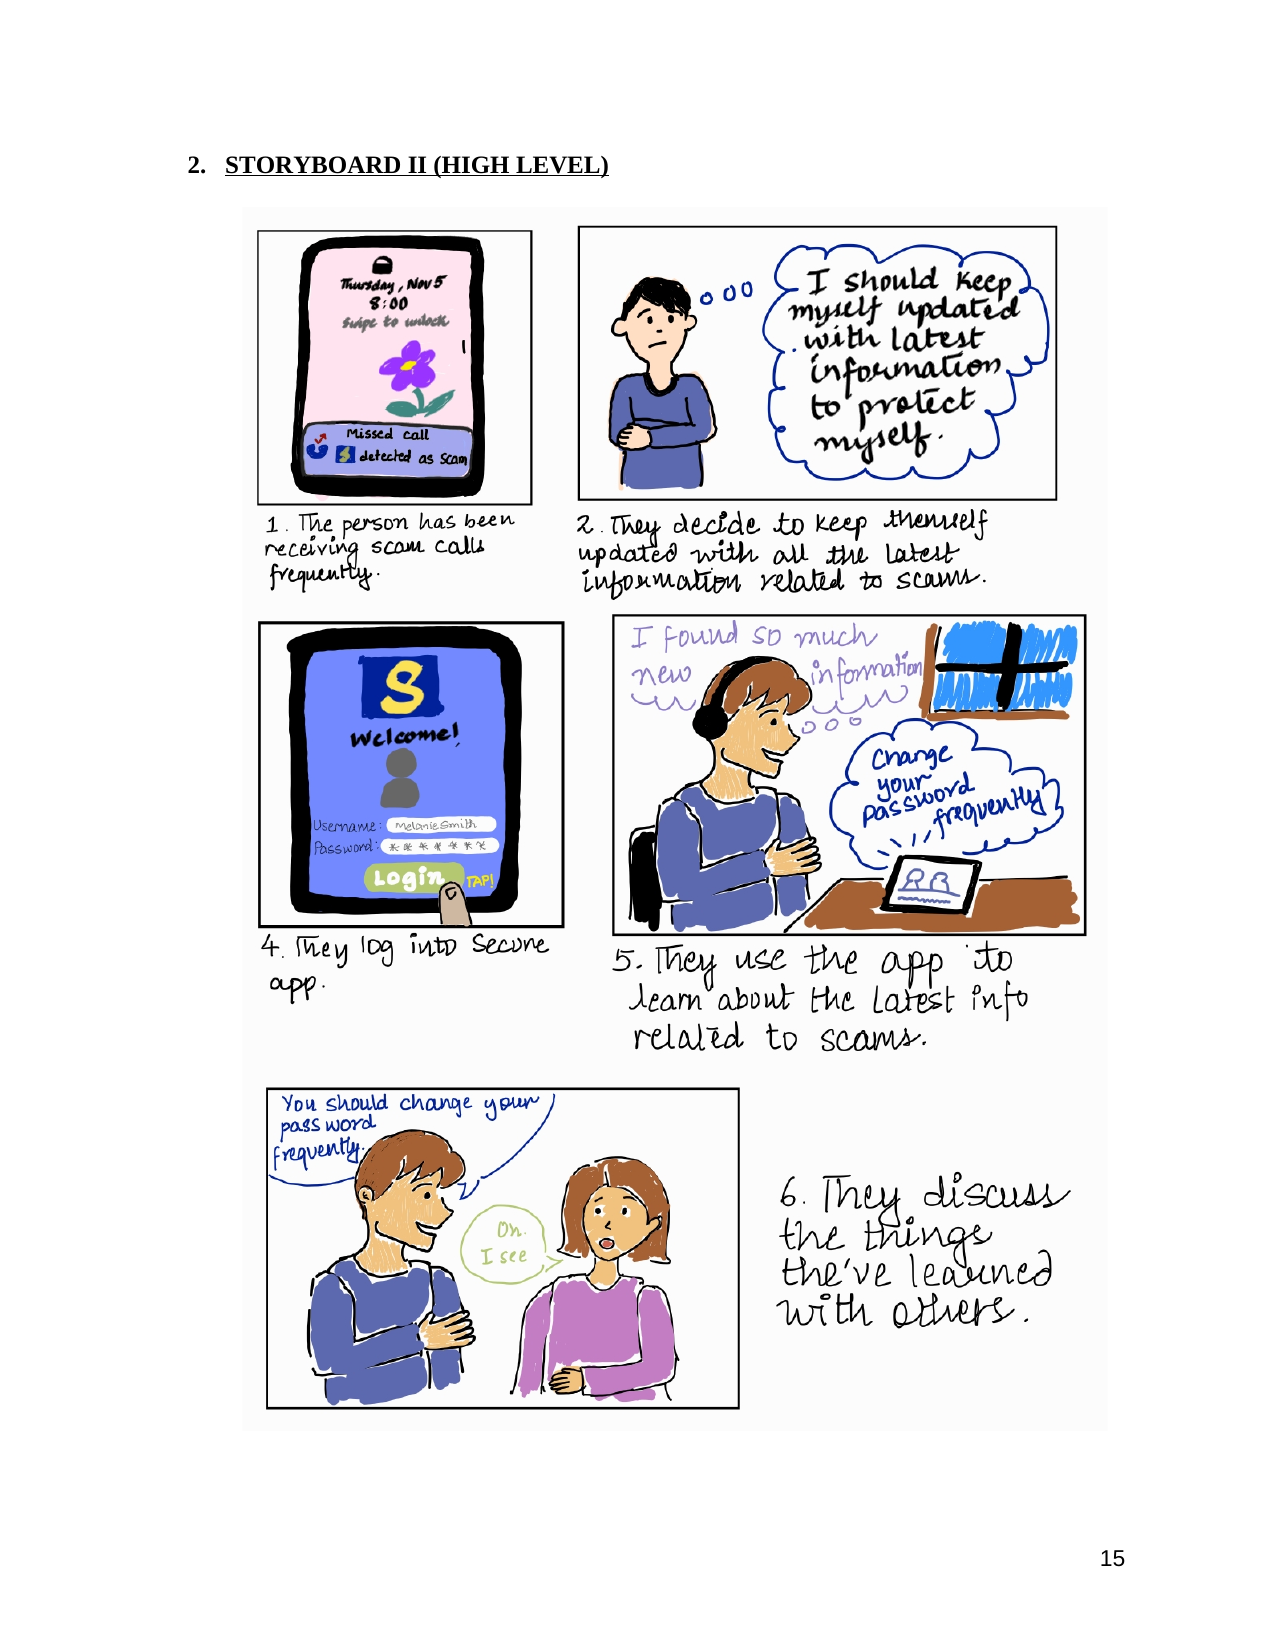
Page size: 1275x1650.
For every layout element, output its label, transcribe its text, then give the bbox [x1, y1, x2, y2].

picture [242, 207, 1108, 1431]
list STORYBOARD II (HIGH LEVEL) [187, 150, 1125, 179]
